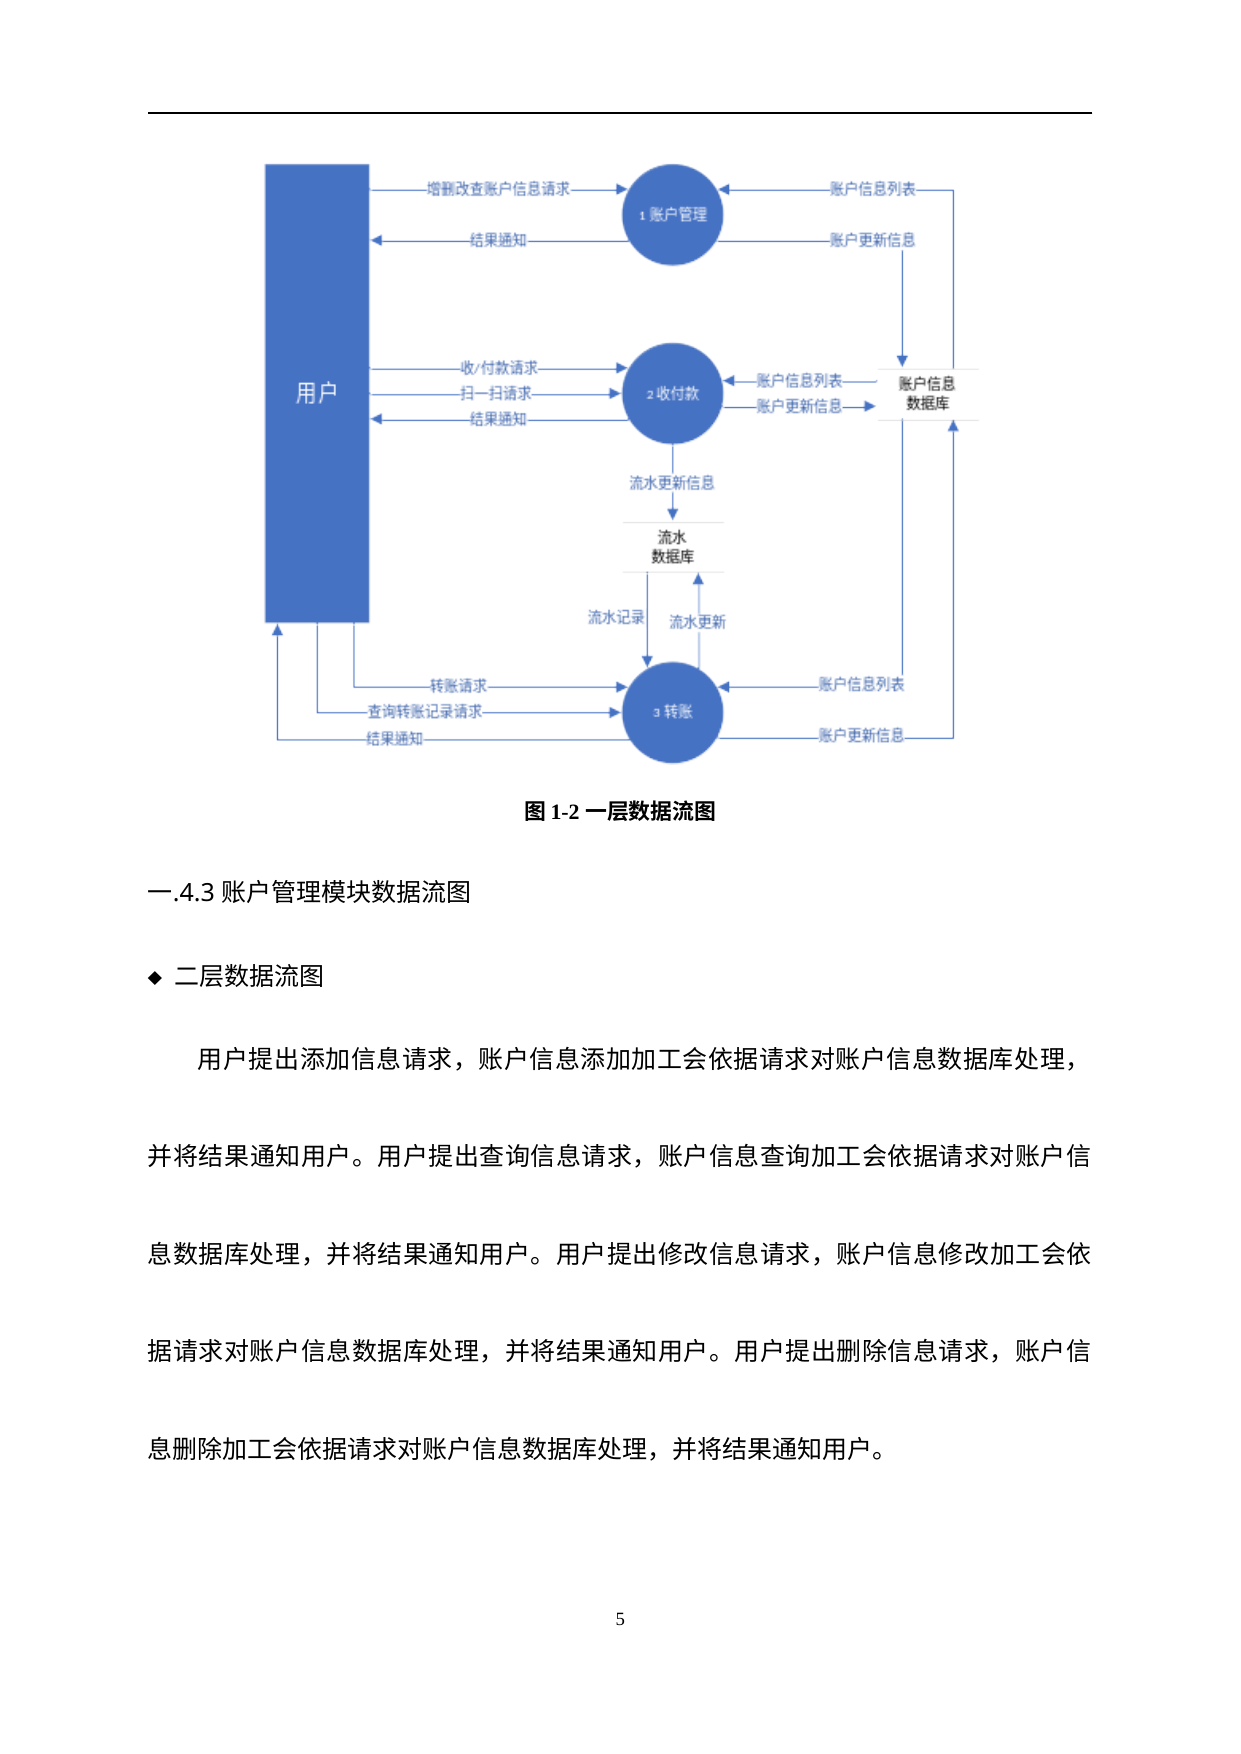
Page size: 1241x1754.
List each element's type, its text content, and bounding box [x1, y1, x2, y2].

text 账户管理模块数据流图 [148, 858, 1092, 923]
text 用户提出添加信息请求，账户信息添加加工会依据请求对账户信息数据库处理，并将结果通知用户。用户提出查询信息请求，账户信息查询加工会依据请求对账户信息数据库处理，并将结果通知用户。用户提出修改信息请求，账户信息修改加工会依据请求对账户信息数据库处理，并将结果通知用户。用户提出删除信息请求，账户信息删除加工会依据请求对账户信息数据库处理，并将结果通知用户。 [148, 1025, 1092, 1480]
text 二层数据流图 [148, 942, 1092, 1007]
text 图1-2 一层数据流图 [148, 794, 1092, 826]
